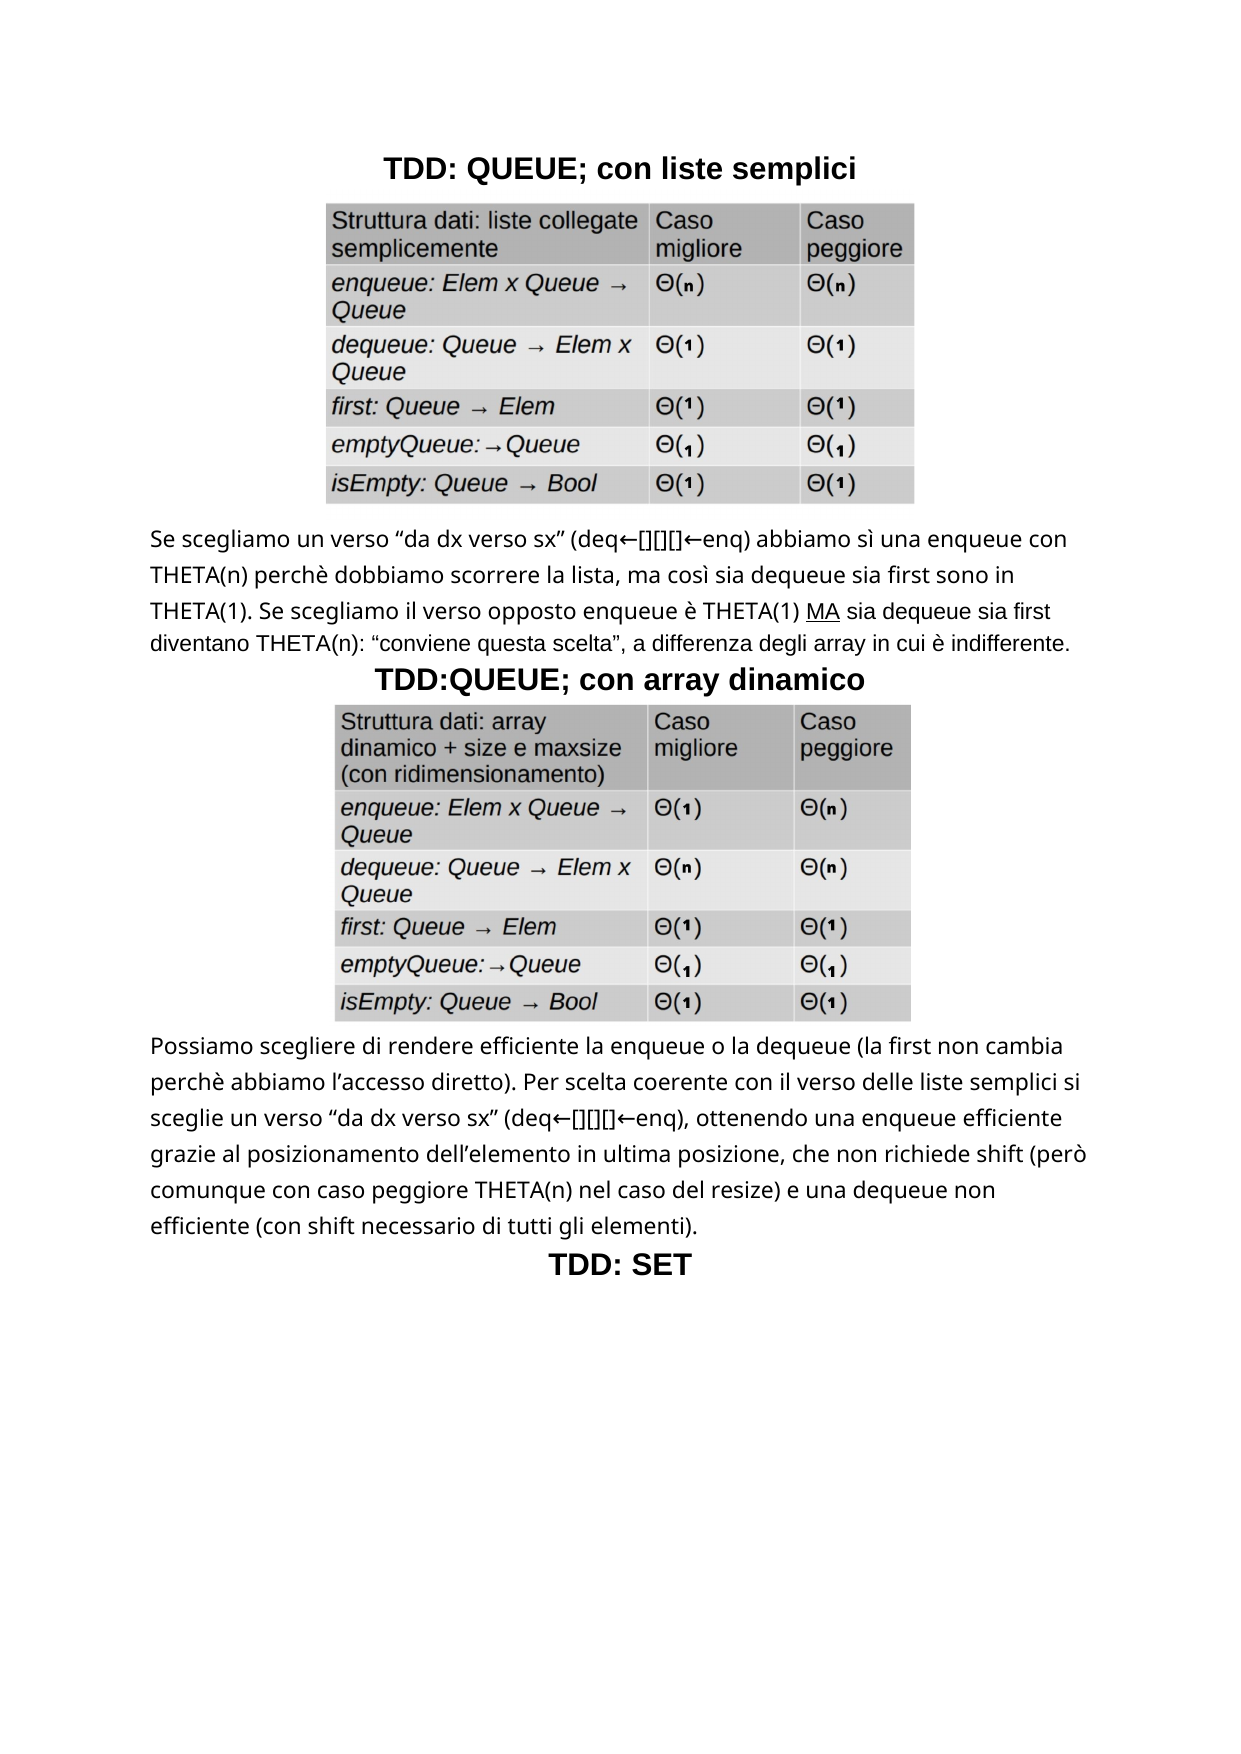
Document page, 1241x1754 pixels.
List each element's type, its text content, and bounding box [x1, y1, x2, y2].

picture [329, 700, 911, 1026]
text TDD: SET [150, 1246, 1090, 1281]
text Possiamo scegliere di rendere efficiente la enqueue o la dequeue (la first non cambia perchè abbiamo l’accesso diretto). Per scelta coerente con il verso delle liste semplici si sceglie un verso “da dx verso sx” (deq←[][][]←enq), ottenendo una enqueue efficiente grazie al posizionamento dell’elemento in ultima posizione, che non richiede shift (però comunque con caso peggiore THETA(n) nel caso del resize) e una dequeue non efficiente (con shift necessario di tutti gli elementi). [150, 1030, 1090, 1241]
picture [325, 189, 915, 520]
text Se scegliamo un verso “da dx verso sx” (deq←[][][]←enq) abbiamo sì una enqueue con THETA(n) perchè dobbiamo scorrere la lista, ma così sia dequeue sia first sono in THETA(1). Se scegliamo il verso opposto enqueue è THETA(1) MA sia dequeue sia first diventano THETA(n): “conviene questa scelta”, a differenza degli array in cui è indifferente. [150, 523, 1090, 657]
